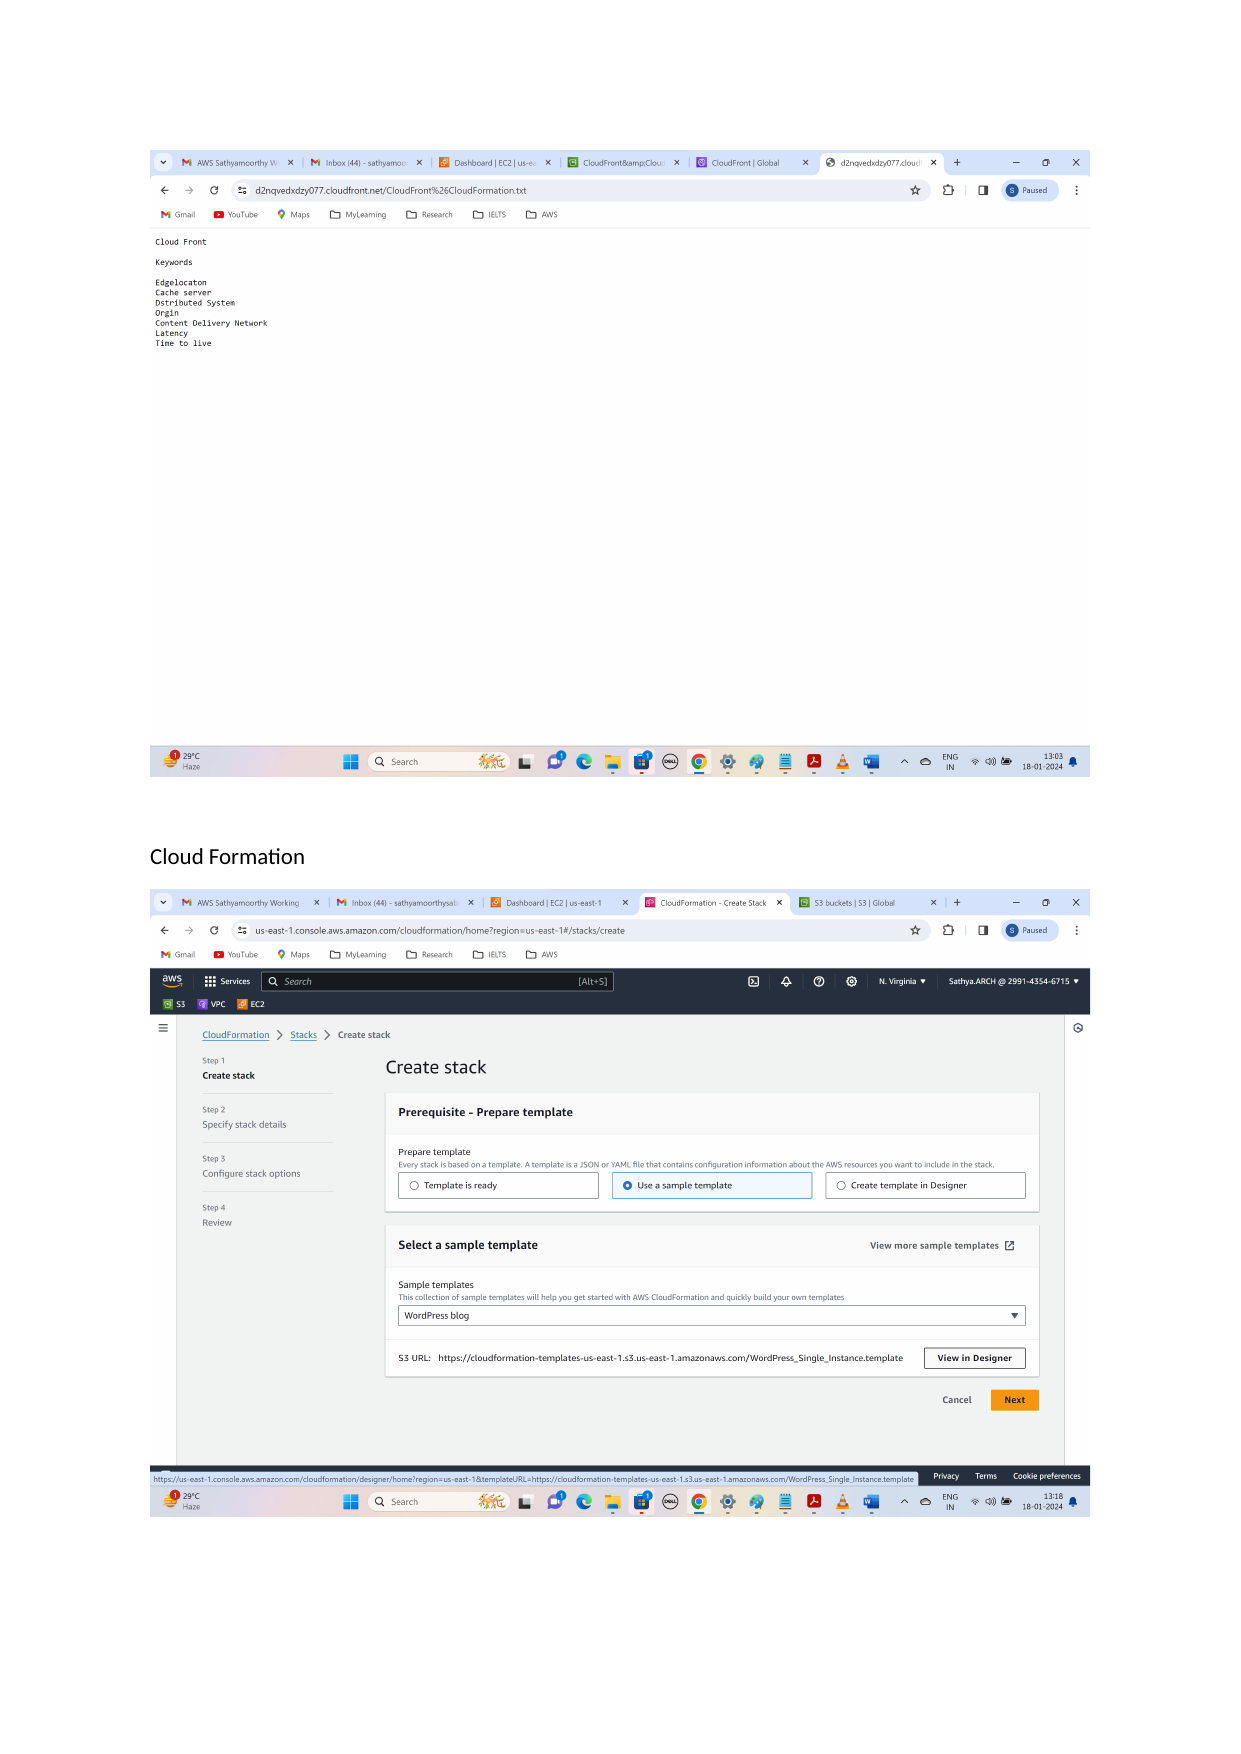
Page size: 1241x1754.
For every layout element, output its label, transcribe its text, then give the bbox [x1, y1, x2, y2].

picture [150, 150, 1091, 777]
text Cloud Formation [150, 842, 1090, 871]
picture [150, 889, 1091, 1517]
